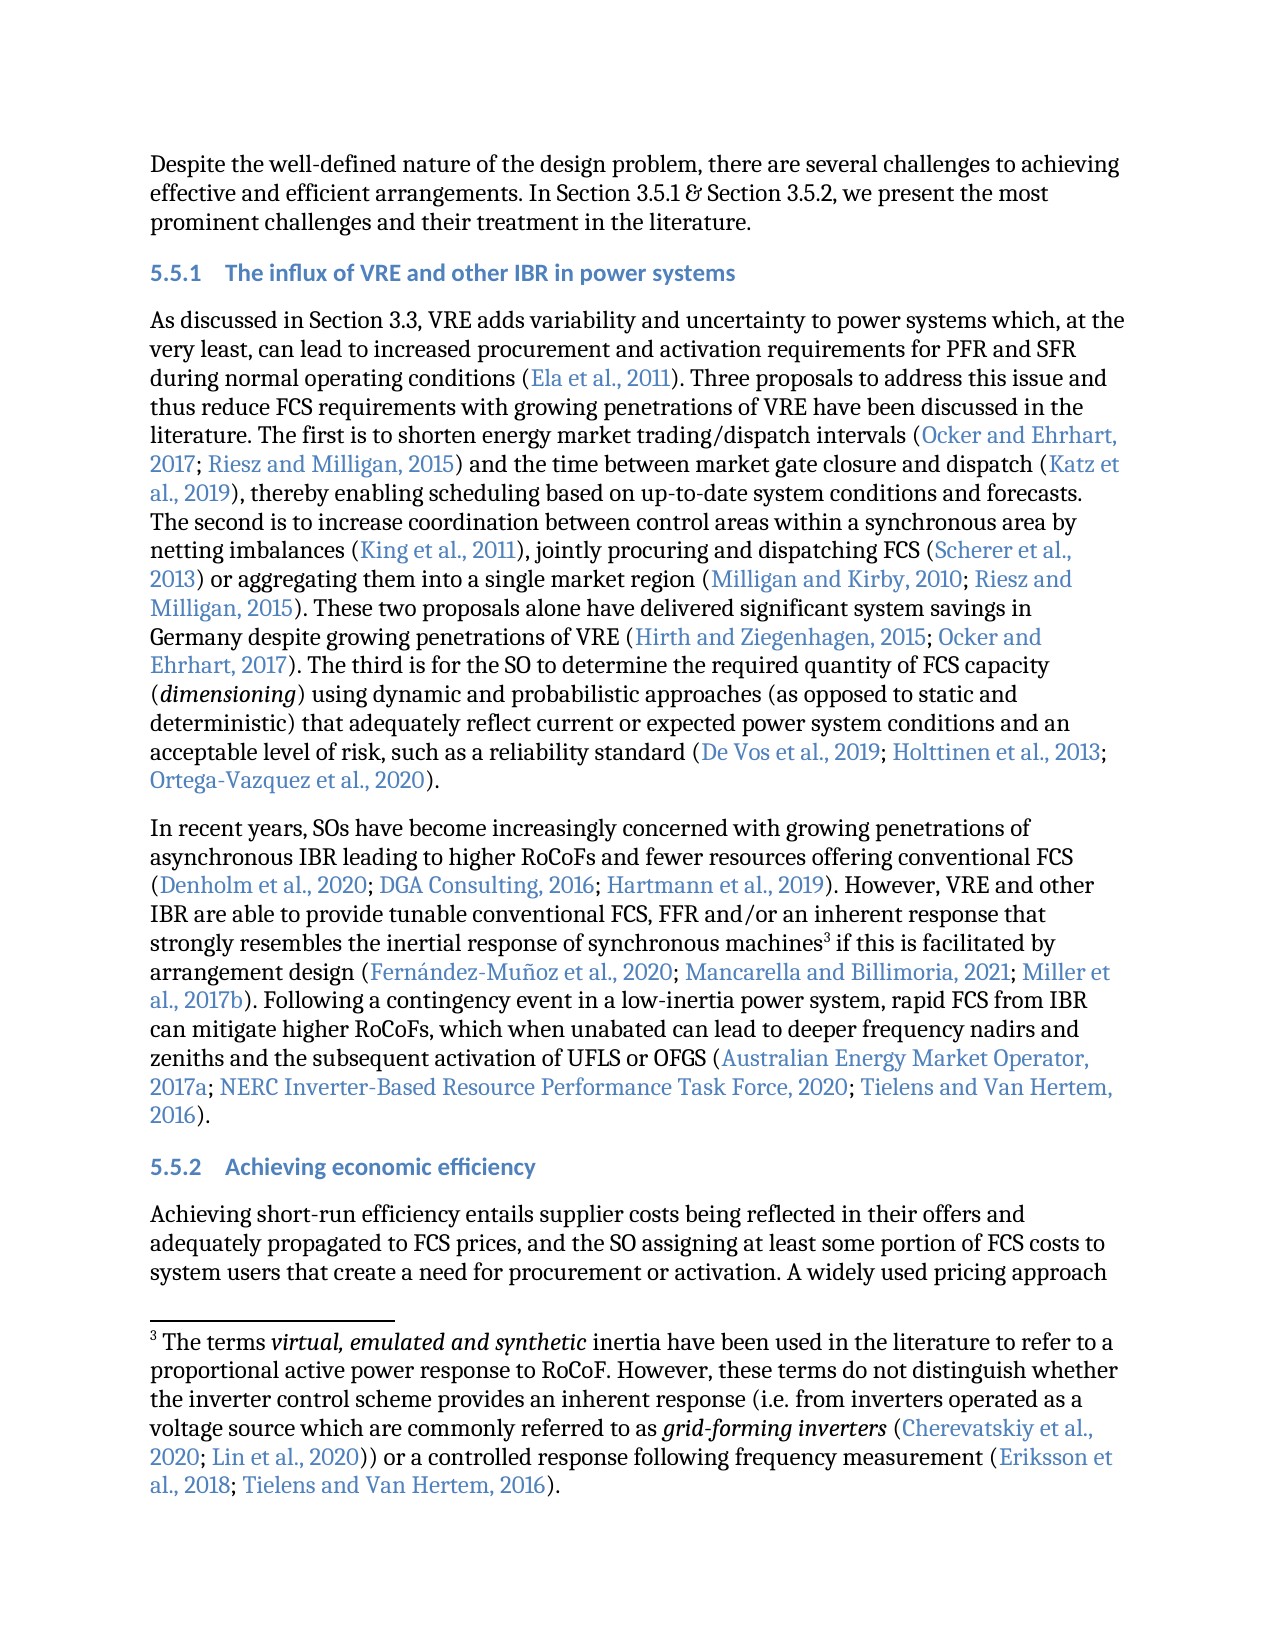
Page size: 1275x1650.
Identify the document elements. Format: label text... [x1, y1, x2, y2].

text In recent years, SOs have become increasingly concerned with growing penetrations of asynchronous IBR leading to higher RoCoFs and fewer resources offering conventional FCS (Denholm et al., 2020; DGA Consulting, 2016; Hartmann et al., 2019). However, VRE and other IBR are able to provide tunable conventional FCS, FFR and/or an inherent response that strongly resembles the inertial response of synchronous machines if this is facilitated by arrangement design (Fernández-Muñoz et al., 2020; Mancarella and Billimoria, 2021; Miller et al., 2017b). Following a contingency event in a low-inertia power system, rapid FCS from IBR can mitigate higher RoCoFs, which when unabated can lead to deeper frequency nadirs and zeniths and the subsequent activation of UFLS or OFGS (Australian Energy Market Operator, 2017a; NERC Inverter-Based Resource Performance Task Force, 2020; Tielens and Van Hertem, 2016). [150, 814, 1125, 1130]
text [150, 1200, 1125, 1286]
subtitle 5.5.2 Achieving economic efficiency [150, 1151, 1125, 1181]
subtitle 5.5.1 The influx of VRE and other IBR in power systems [150, 257, 1125, 288]
text Despite the well-defined nature of the design problem, there are several challenges to achieving effective and efficient arrangements. In Section 3.5.1 & Section 3.5.2, we present the most prominent challenges and their treatment in the literature. [150, 150, 1125, 236]
text As discussed in Section 3.3, VRE adds variability and uncertainty to power systems which, at the very least, can lead to increased procurement and activation requirements for PFR and SFR during normal operating conditions (Ela et al., 2011). Three proposals to address this issue and thus reduce FCS requirements with growing penetrations of VRE have been discussed in the literature. The first is to shorten energy market trading/dispatch intervals (Ocker and Ehrhart, 2017; Riesz and Milligan, 2015) and the time between market gate closure and dispatch (Katz et al., 2019), thereby enabling scheduling based on up-to-date system conditions and forecasts. The second is to increase coordination between control areas within a synchronous area by netting imbalances (King et al., 2011), jointly procuring and dispatching FCS (Scherer et al., 2013) or aggregating them into a single market region (Milligan and Kirby, 2010; Riesz and Milligan, 2015). These two proposals alone have delivered significant system savings in Germany despite growing penetrations of VRE (Hirth and Ziegenhagen, 2015; Ocker and Ehrhart, 2017). The third is for the SO to determine the required quantity of FCS capacity (dimensioning) using dynamic and probabilistic approaches (as opposed to static and deterministic) that adequately reflect current or expected power system conditions and an acceptable level of risk, such as a reliability standard (De Vos et al., 2019; Holttinen et al., 2013; Ortega-Vazquez et al., 2020). [150, 306, 1125, 795]
